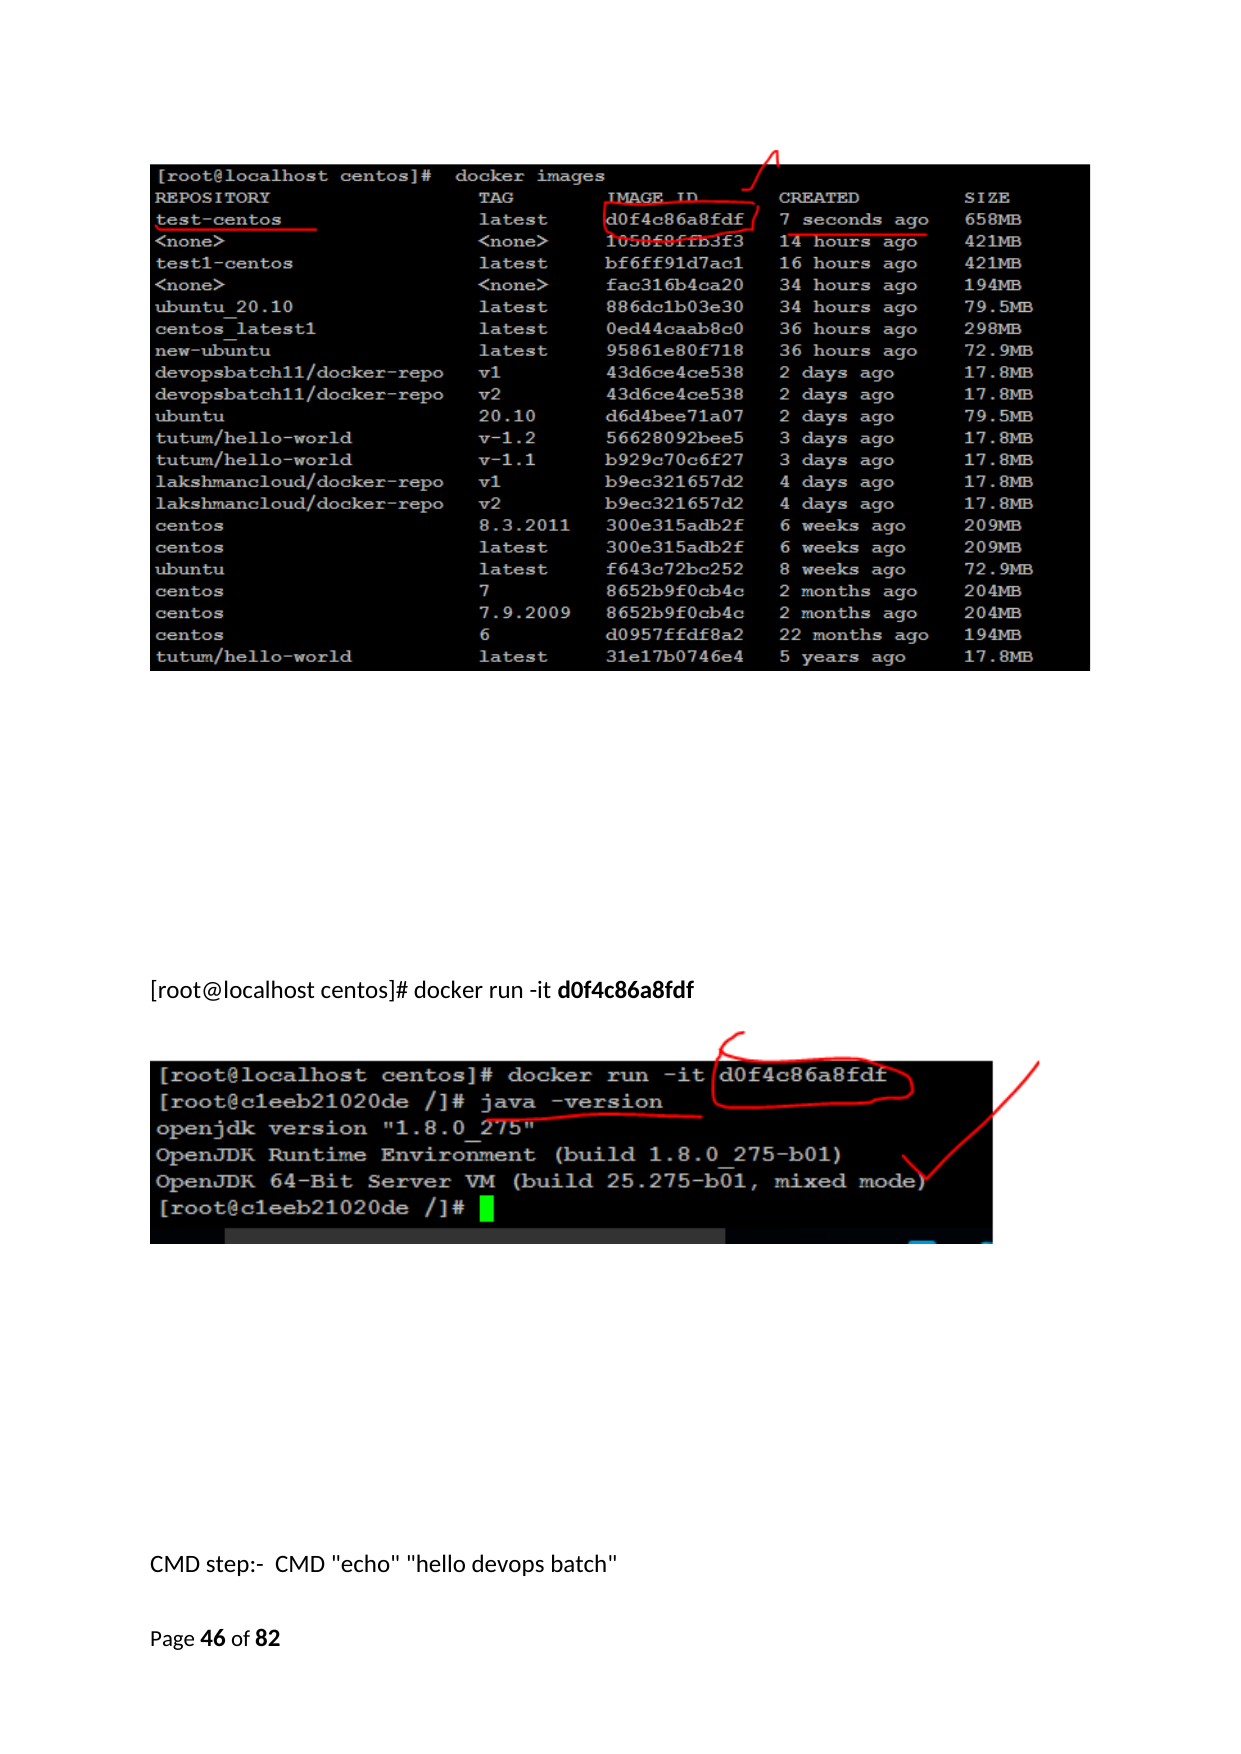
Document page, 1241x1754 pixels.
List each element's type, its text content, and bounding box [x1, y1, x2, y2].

picture [150, 150, 1091, 671]
picture [150, 1030, 1040, 1244]
text [root@localhost centos]# docker run -it d0f4c86a8fdf [150, 974, 1090, 1005]
text CMD step:- CMD "echo" "hello devops batch" [150, 1548, 1090, 1578]
